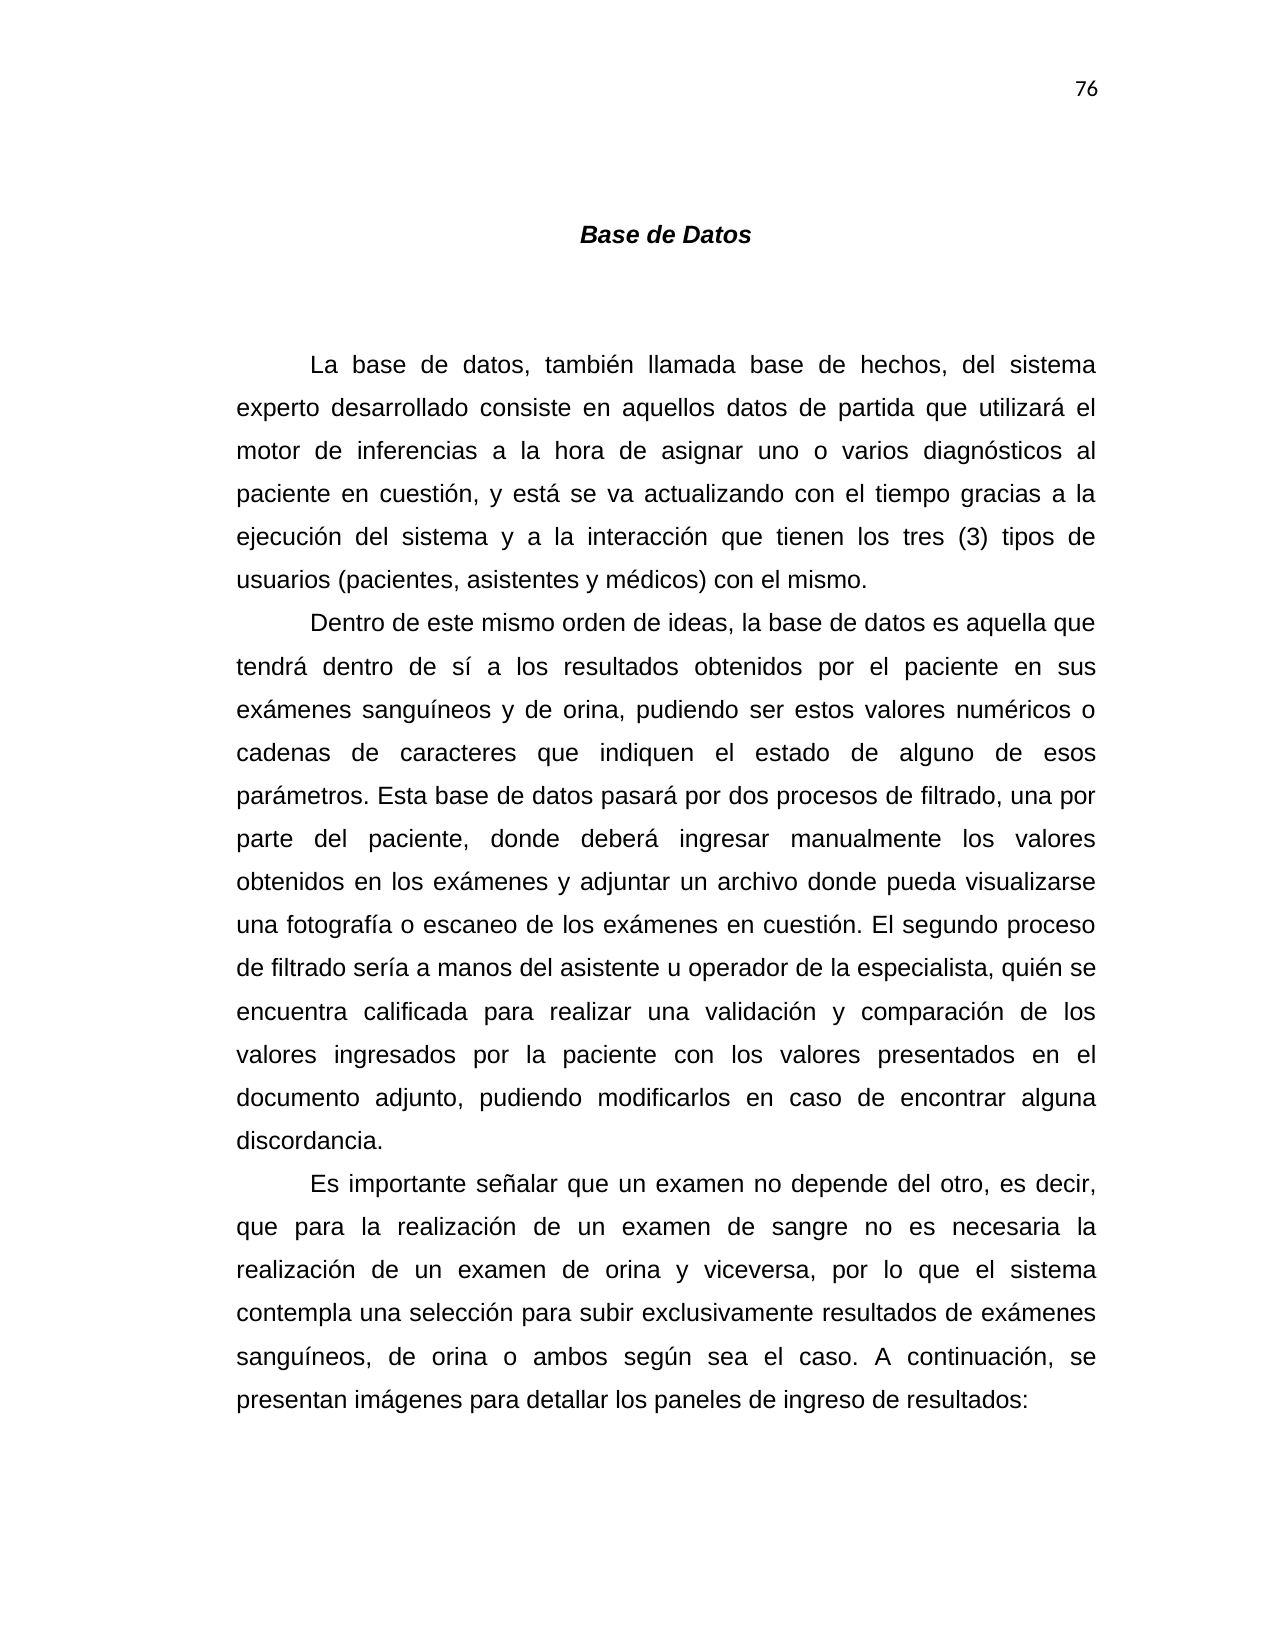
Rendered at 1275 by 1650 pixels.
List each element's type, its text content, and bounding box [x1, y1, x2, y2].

text La base de datos, también llamada base de hechos, del sistema experto desarrollado consiste en aquellos datos de partida que utilizará el motor de inferencias a la hora de asignar uno o varios diagnósticos al paciente en cuestión, y está se va actualizando con el tiempo gracias a la ejecución del sistema y a la interacción que tienen los tres (3) tipos de usuarios (pacientes, asistentes y médicos) con el mismo. [236, 350, 1098, 594]
text Es importante señalar que un examen no depende del otro, es decir, que para la realización de un examen de sangre no es necesaria la realización de un examen de orina y viceversa, por lo que el sistema contempla una selección para subir exclusivamente resultados de exámenes sanguíneos, de orina o ambos según sea el caso. A continuación, se presentan imágenes para detallar los paneles de ingreso de resultados: [236, 1169, 1098, 1413]
text Base de Datos [236, 220, 1098, 249]
text Dentro de este mismo orden de ideas, la base de datos es aquella que tendrá dentro de sí a los resultados obtenidos por el paciente en sus exámenes sanguíneos y de orina, pudiendo ser estos valores numéricos o cadenas de caracteres que indiquen el estado de alguno de esos parámetros. Esta base de datos pasará por dos procesos de filtrado, una por parte del paciente, donde deberá ingresar manualmente los valores obtenidos en los exámenes y adjuntar un archivo donde pueda visualizarse una fotografía o escaneo de los exámenes en cuestión. El segundo proceso de filtrado sería a manos del asistente u operador de la especialista, quién se encuentra calificada para realizar una validación y comparación de los valores ingresados por la paciente con los valores presentados en el documento adjunto, pudiendo modificarlos en caso de encontrar alguna discordancia. [236, 608, 1098, 1155]
